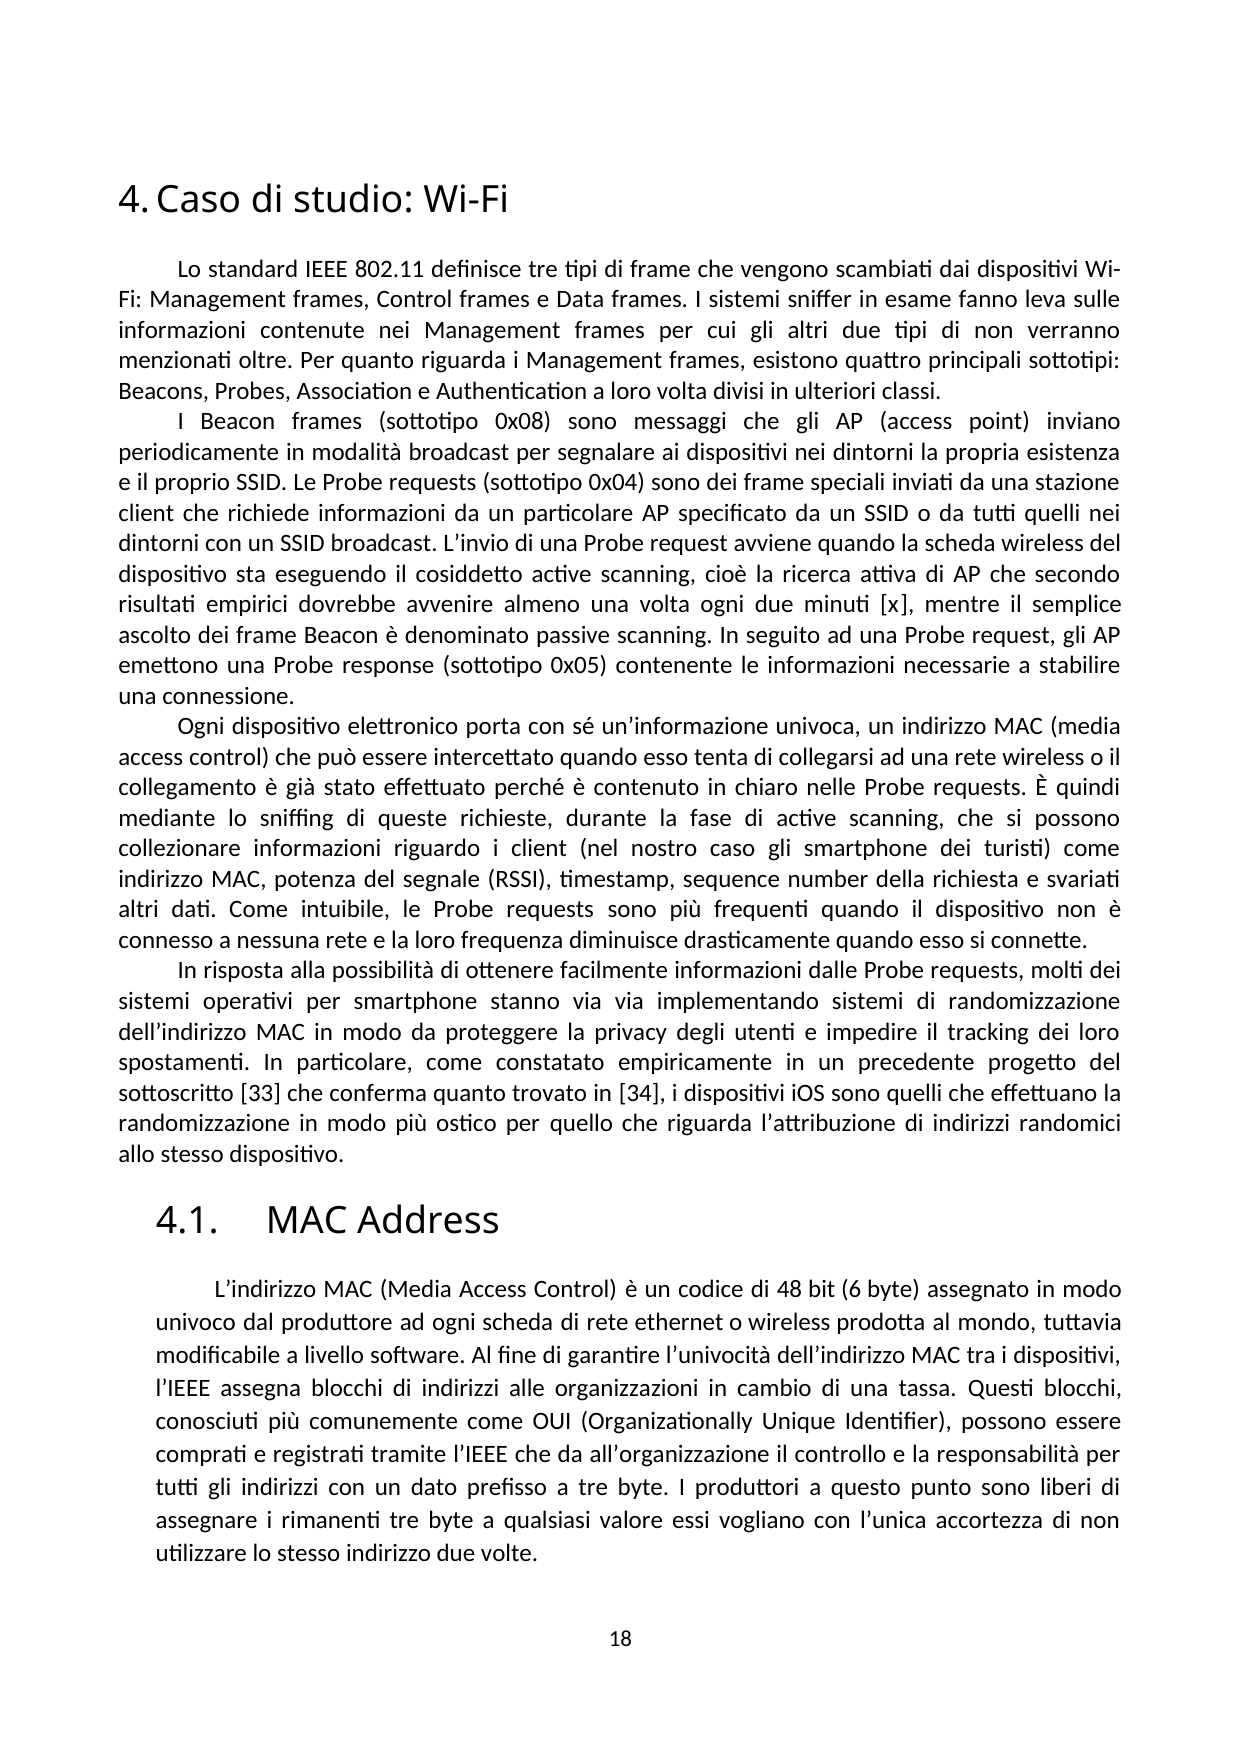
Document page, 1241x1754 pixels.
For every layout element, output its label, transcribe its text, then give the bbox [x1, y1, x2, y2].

text L’indirizzo MAC (Media Access Control) è un codice di 48 bit (6 byte) assegnato in modo univoco dal produttore ad ogni scheda di rete ethernet o wireless prodotta al mondo, tuttavia modificabile a livello software. Al fine di garantire l’univocità dell’indirizzo MAC tra i dispositivi, l’IEEE assegna blocchi di indirizzi alle organizzazioni in cambio di una tassa. Questi blocchi, conosciuti più comunemente come OUI (Organizationally Unique Identifier), possono essere comprati e registrati tramite l’IEEE che da all’organizzazione il controllo e la responsabilità per tutti gli indirizzi con un dato prefisso a tre byte. I produttori a questo punto sono liberi di assegnare i rimanenti tre byte a qualsiasi valore essi vogliano con l’unica accortezza di non utilizzare lo stesso indirizzo due volte. [155, 1370, 1122, 1567]
text Lo standard IEEE 802.11 definisce tre tipi di frame che vengono scambiati dai dispositivi Wi-Fi: Management frames, Control frames e Data frames. I sistemi sniffer in esame fanno leva sulle informazioni contenute nei Management frames per cui gli altri due tipi di non verranno menzionati oltre. Per quanto riguarda i Management frames, esistono quattro principali sottotipi: Beacons, Probes, Association e Authentication a loro volta divisi in ulteriori classi. [118, 253, 1122, 405]
list Caso di studio: Wi-Fi [118, 173, 1122, 224]
text I Beacon frames (sottotipo 0x08) sono messaggi che gli AP (access point) inviano periodicamente in modalità broadcast per segnalare ai dispositivi nei dintorni la propria esistenza e il proprio SSID. Le Probe requests (sottotipo 0x04) sono dei frame speciali inviati da una stazione client che richiede informazioni da un particolare AP specificato da un SSID o da tutti quelli nei dintorni con un SSID broadcast. L’invio di una Probe request avviene quando la scheda wireless del dispositivo sta eseguendo il cosiddetto active scanning, cioè la ricerca attiva di AP che secondo risultati empirici dovrebbe avvenire almeno una volta ogni due minuti [x], mentre il semplice ascolto dei frame Beacon è denominato passive scanning. In seguito ad una Probe request, gli AP emettono una Probe response (sottotipo 0x05) contenente le informazioni necessarie a stabilire una connessione. [118, 405, 1122, 711]
text Ogni dispositivo elettronico porta con sé un’informazione univoca, un indirizzo MAC (media access control) che può essere intercettato quando esso tenta di collegarsi ad una rete wireless o il collegamento è già stato effettuato perché è contenuto in chiaro nelle Probe requests. È quindi mediante lo sniffing di queste richieste, durante la fase di active scanning, che si possono collezionare informazioni riguardo i client (nel nostro caso gli smartphone dei turisti) come indirizzo MAC, potenza del segnale (RSSI), timestamp, sequence number della richiesta e svariati altri dati. Come intuibile, le Probe requests sono più frequenti quando il dispositivo non è connesso a nessuna rete e la loro frequenza diminuisce drasticamente quando esso si connette. [118, 711, 1122, 955]
text In risposta alla possibilità di ottenere facilmente informazioni dalle Probe requests, molti dei sistemi operativi per smartphone stanno via via implementando sistemi di randomizzazione dell’indirizzo MAC in modo da proteggere la privacy degli utenti e impedire il tracking dei loro spostamenti. In particolare, come constatato empiricamente in un precedente progetto del sottoscritto che conferma quanto trovato in , i dispositivi iOS sono quelli che effettuano la randomizzazione in modo più ostico per quello che riguarda l’attribuzione di indirizzi randomici allo stesso dispositivo. [118, 955, 1122, 1168]
list MAC Address [156, 1193, 1122, 1244]
